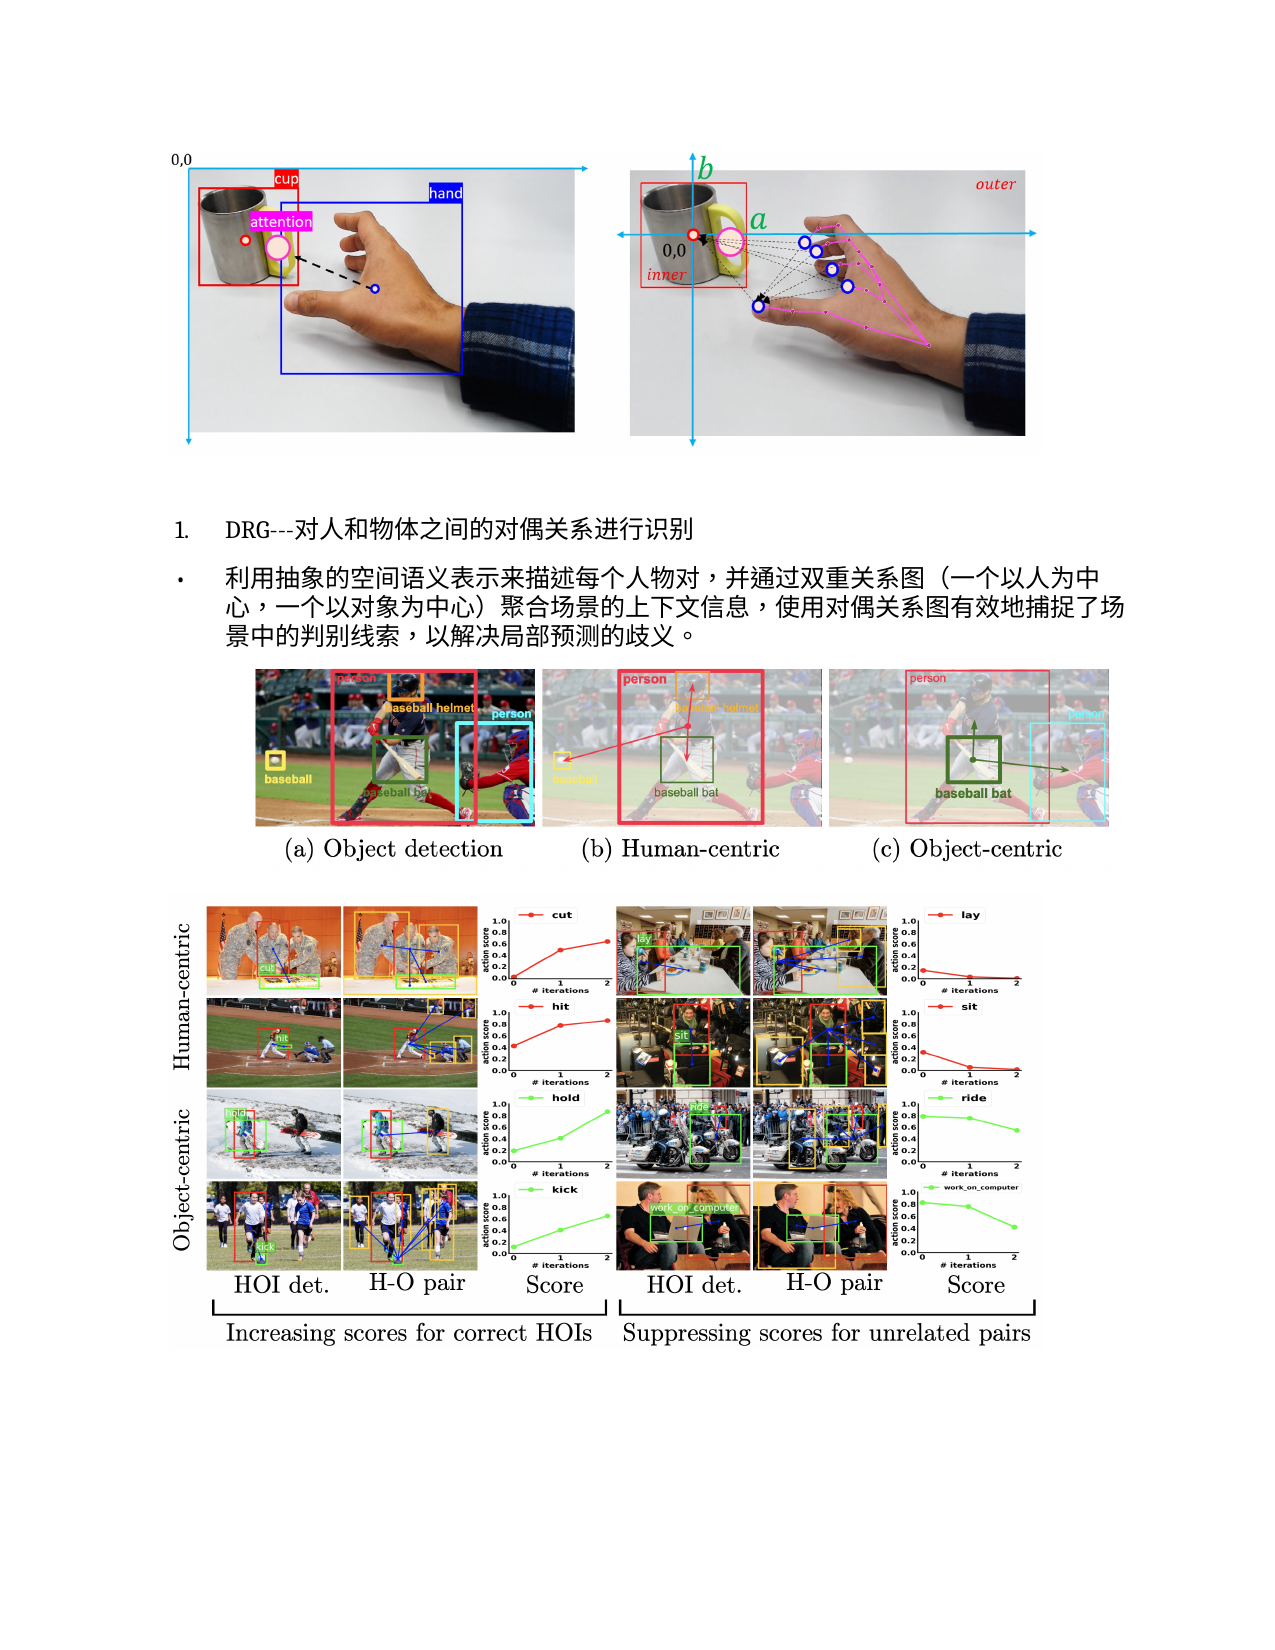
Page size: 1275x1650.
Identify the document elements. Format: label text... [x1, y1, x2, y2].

picture [243, 651, 1119, 872]
picture [168, 892, 1044, 1350]
picture [168, 150, 1044, 454]
list DRG---对人和物体之间的对偶关系进行识别 [175, 516, 1125, 544]
